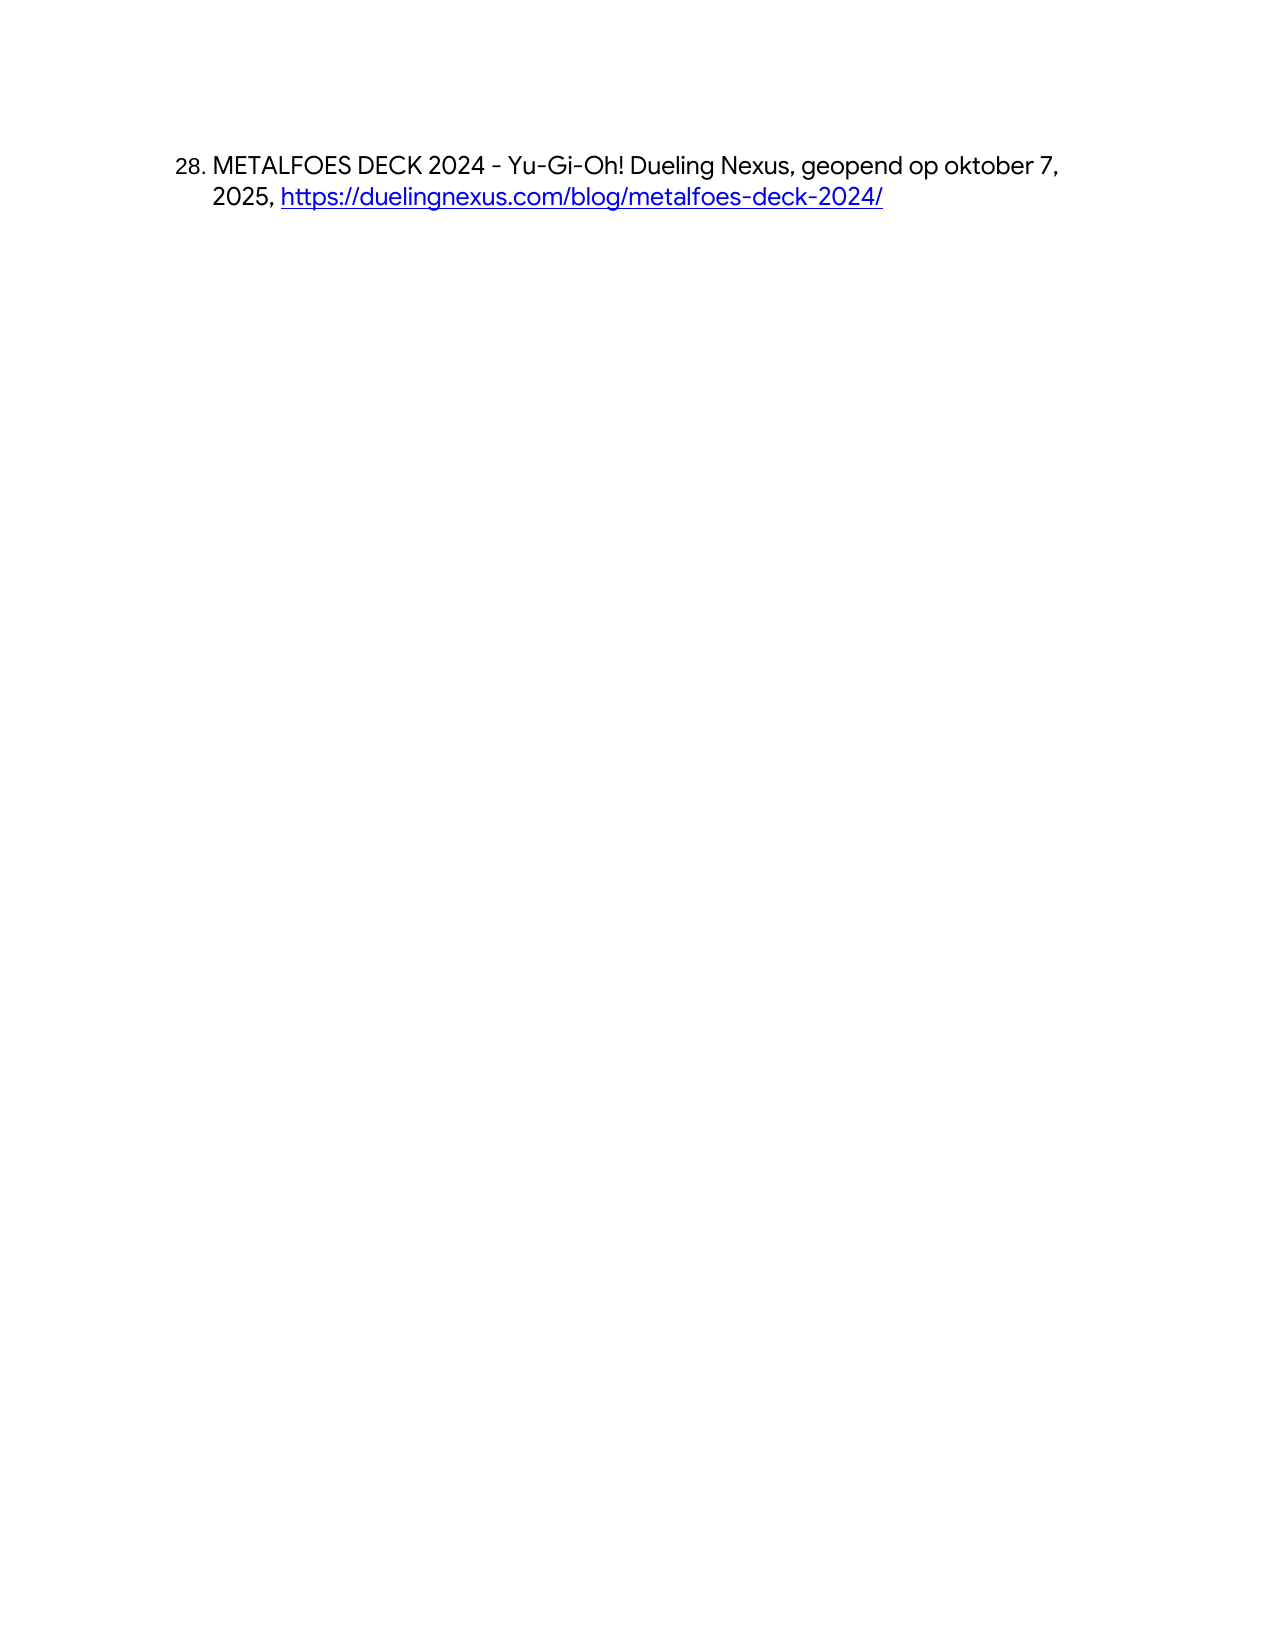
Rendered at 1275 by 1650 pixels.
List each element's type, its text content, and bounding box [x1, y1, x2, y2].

list METALFOES DECK 2024 - Yu-Gi-Oh! Dueling Nexus, geopend op oktober 7, 2025, https://duelingnexus.com/blog/metalfoes-deck-2024/ [175, 150, 1125, 213]
